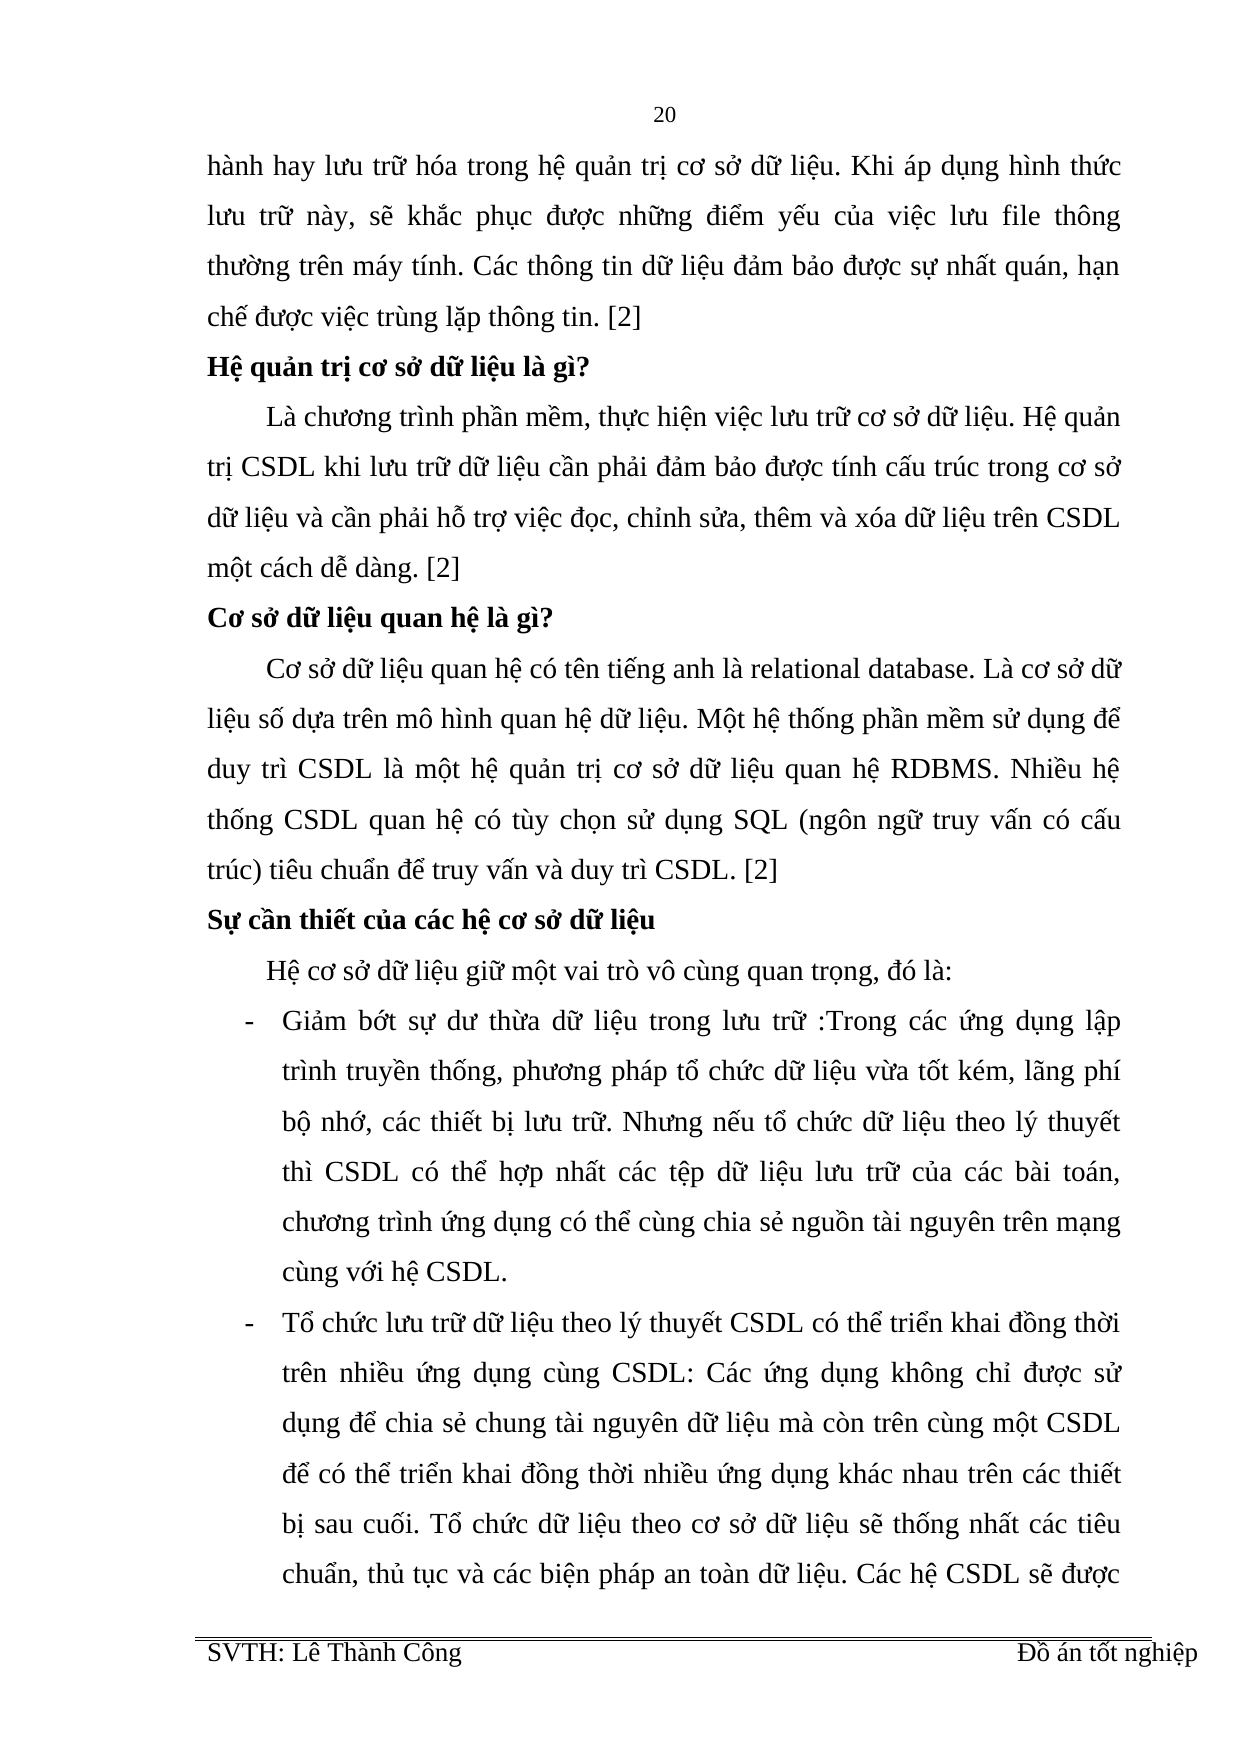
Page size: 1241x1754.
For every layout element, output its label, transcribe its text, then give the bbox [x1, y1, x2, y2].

list Giảm bớt sự dư thừa dữ liệu trong lưu trữ :Trong các ứng dụng lập trình truyền thống, phương pháp tổ chức dữ liệu vừa tốt kém, lãng phí bộ nhớ, các thiết bị lưu trữ. Nhưng nếu tổ chức dữ liệu theo lý thuyết thì CSDL có thể hợp nhất các tệp dữ liệu lưu trữ của các bài toán, chương trình ứng dụng có thể cùng chia sẻ nguồn tài nguyên trên mạng cùng với hệ CSDL. [244, 1003, 1122, 1288]
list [244, 1305, 1122, 1590]
text Cơ sở dữ liệu quan hệ có tên tiếng anh là relational database. Là cơ sở dữ liệu số dựa trên mô hình quan hệ dữ liệu. Một hệ thống phần mềm sử dụng để duy trì CSDL là một hệ quản trị cơ sở dữ liệu quan hệ RDBMS. Nhiều hệ thống CSDL quan hệ có tùy chọn sử dụng SQL (ngôn ngữ truy vấn có cấu trúc) tiêu chuẩn để truy vấn và duy trì CSDL. [207, 651, 1122, 886]
text Cơ sở dữ liệu quan hệ là gì? [207, 601, 1122, 634]
text Hệ quản trị cơ sở dữ liệu là gì? [207, 349, 1122, 382]
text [207, 148, 1122, 332]
text Là chương trình phần mềm, thực hiện việc lưu trữ cơ sở dữ liệu. Hệ quản trị CSDL khi lưu trữ dữ liệu cần phải đảm bảo được tính cấu trúc trong cơ sở dữ liệu và cần phải hỗ trợ việc đọc, chỉnh sửa, thêm và xóa dữ liệu trên CSDL một cách dễ dàng. [207, 399, 1122, 584]
text Hệ cơ sở dữ liệu giữ một vai trò vô cùng quan trọng, đó là: [207, 953, 1122, 986]
text Sự cần thiết của các hệ cơ sở dữ liệu [207, 902, 1122, 936]
